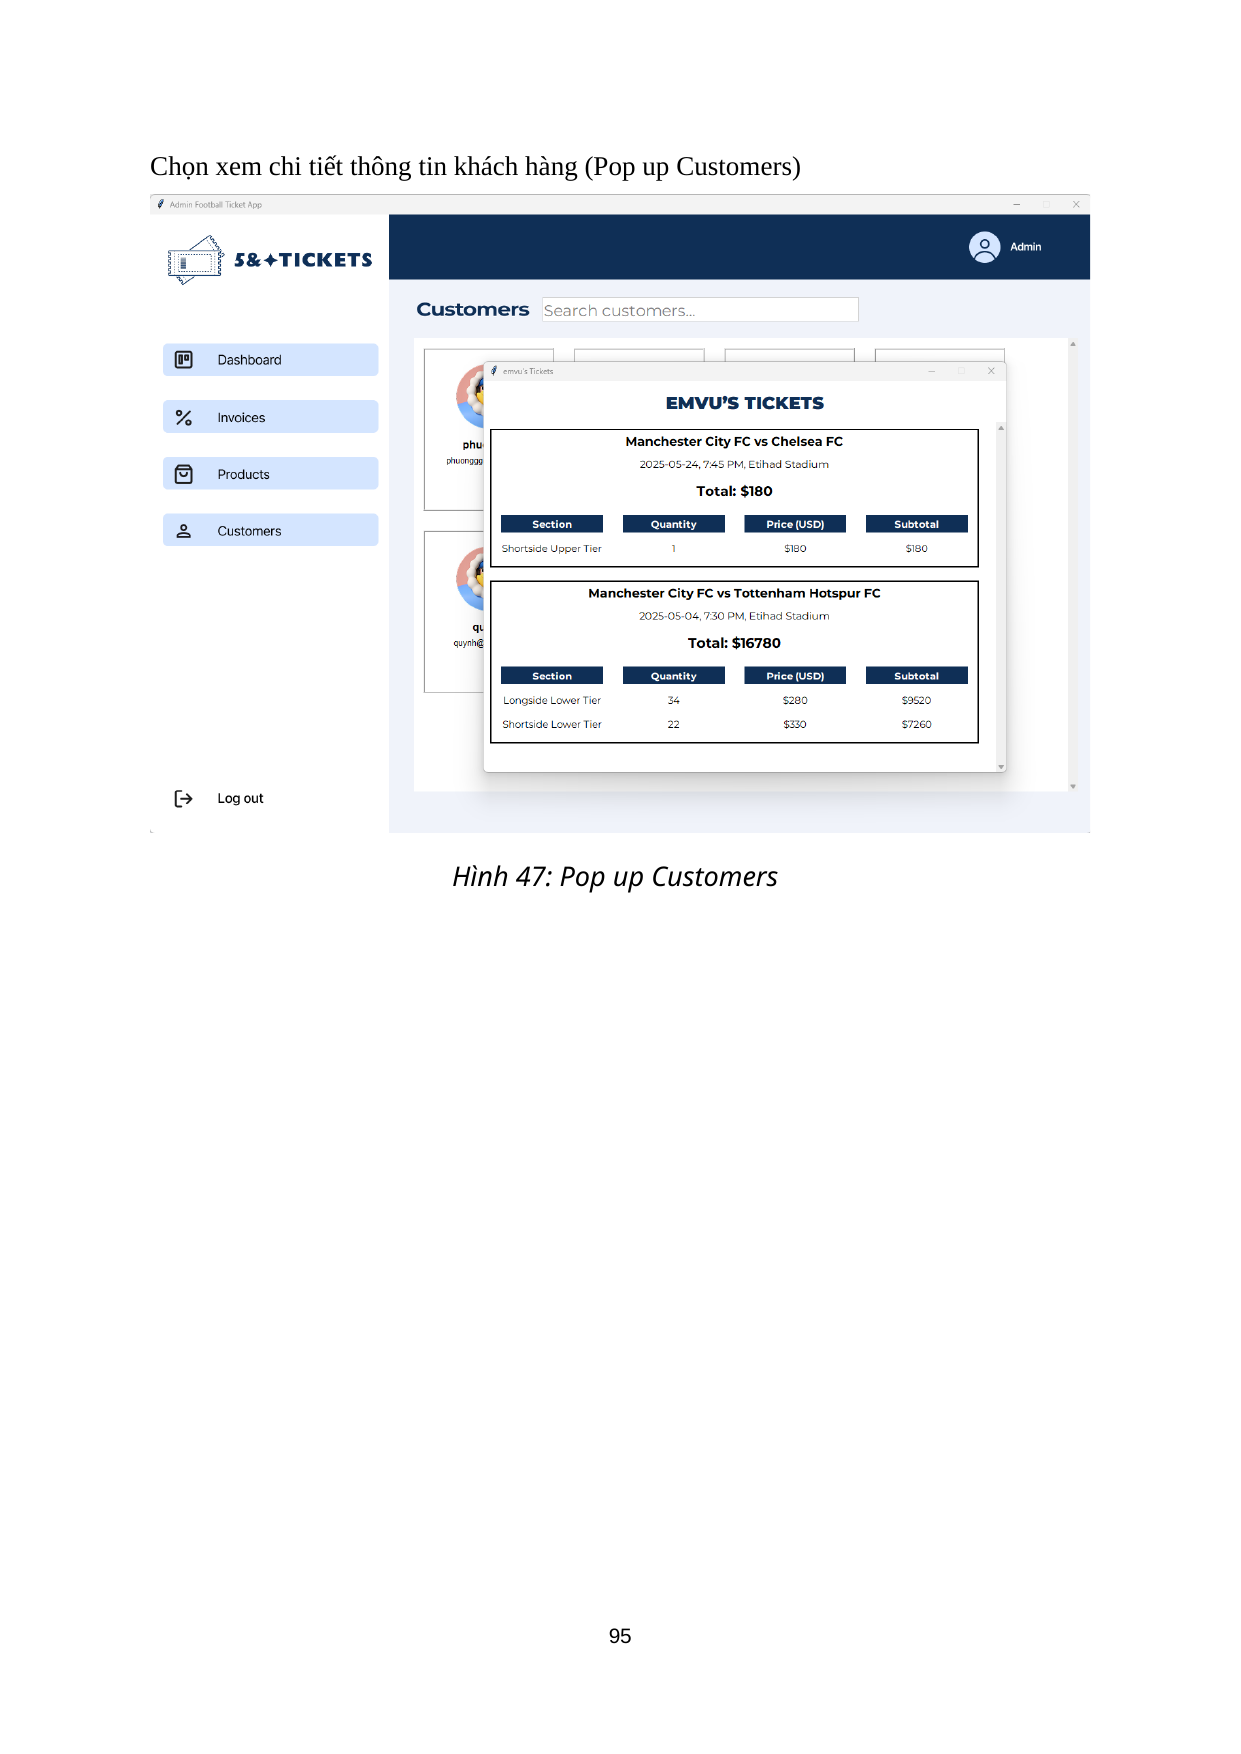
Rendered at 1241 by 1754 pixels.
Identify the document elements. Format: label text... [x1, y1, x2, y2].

text Chọn xem chi tiết thông tin khách hàng (Pop up Customers) [150, 150, 1090, 194]
picture [150, 194, 1091, 833]
text Hình 47: Pop up Customers [150, 858, 1090, 895]
